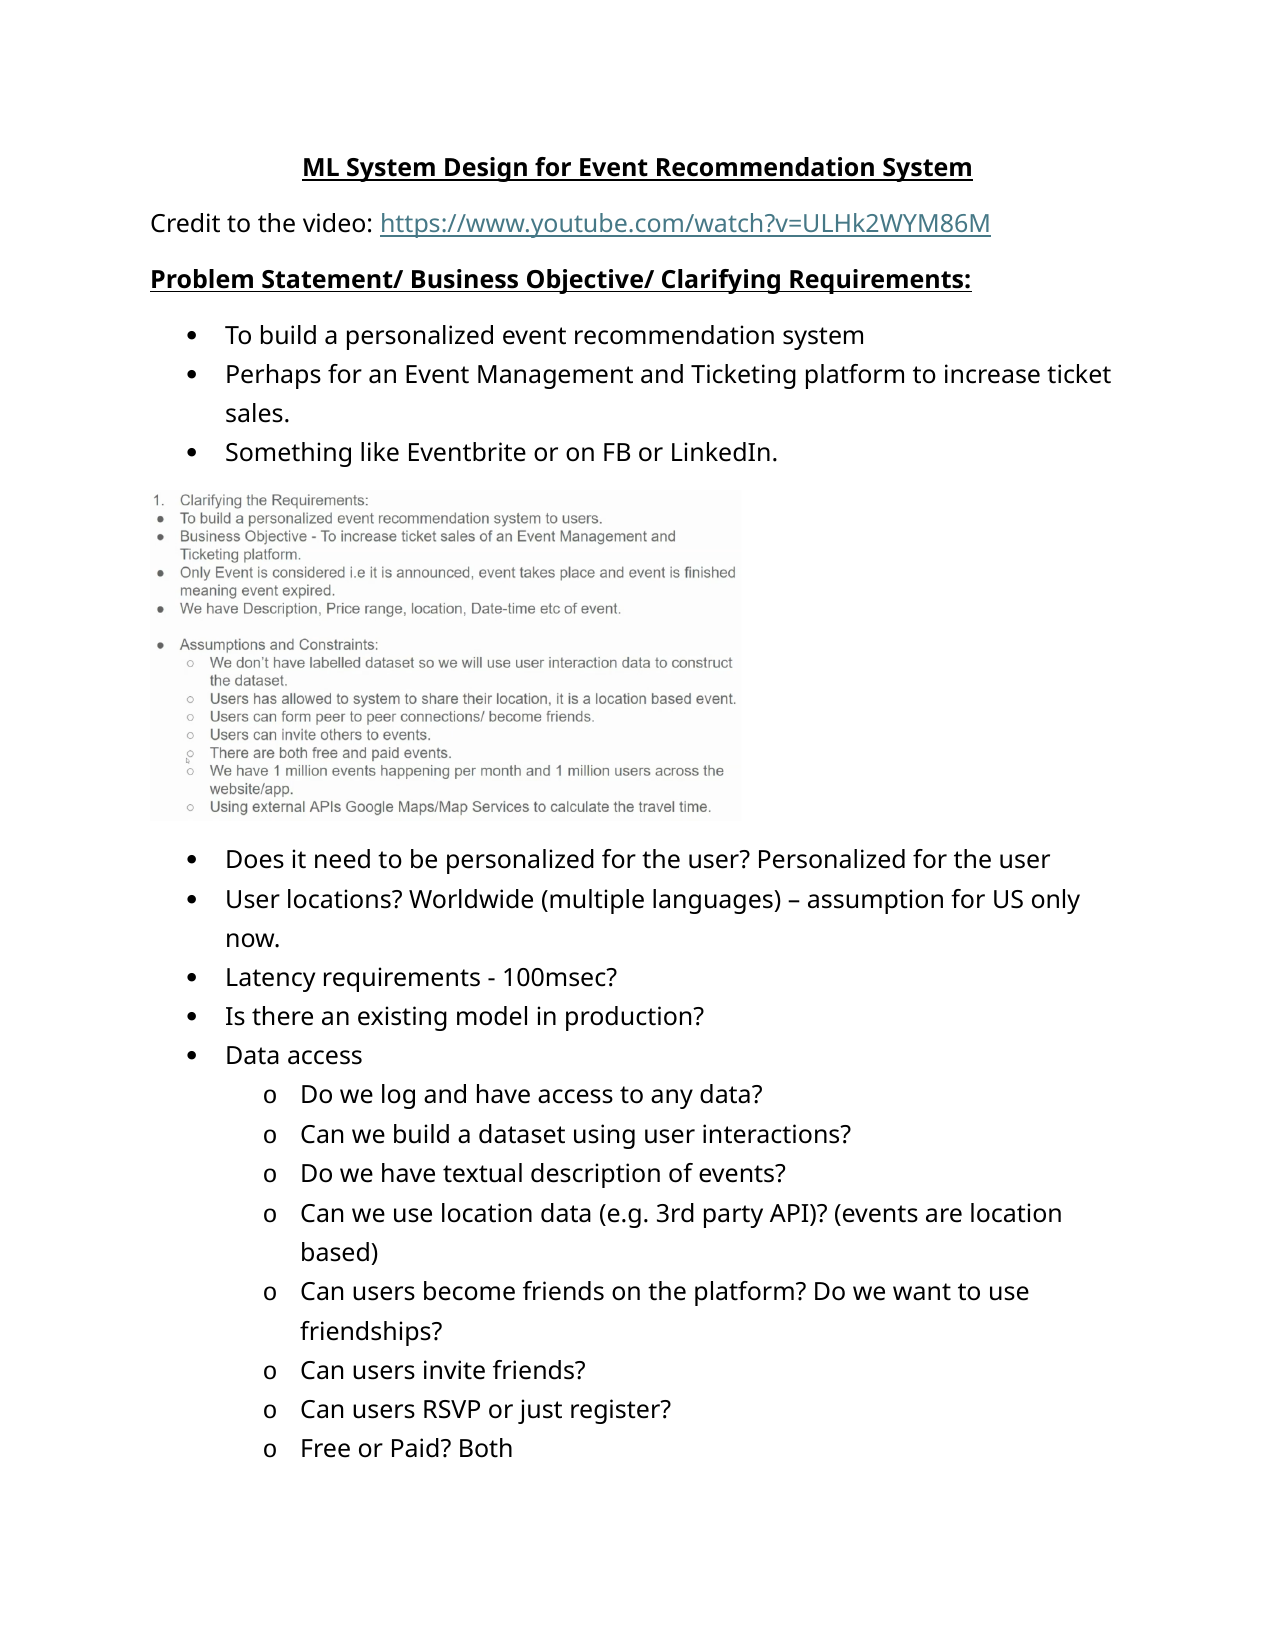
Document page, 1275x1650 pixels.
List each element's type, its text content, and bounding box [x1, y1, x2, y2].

list Data access [187, 1038, 1125, 1072]
list Something like Eventbrite or on FB or LinkedIn. [187, 435, 1125, 469]
list Do we log and have access to any data? [262, 1077, 1125, 1111]
list To build a personalized event recommendation system [187, 317, 1125, 352]
list Perhaps for an Event Management and Ticketing platform to increase ticket sales. [187, 357, 1125, 430]
text ML System Design for Event Recommendation System [150, 150, 1125, 184]
list Do we have textual description of events? [262, 1156, 1125, 1190]
list Free or Paid? Both [262, 1431, 1125, 1465]
list Can we build a dataset using user interactions? [262, 1116, 1125, 1151]
list Can users RSVP or just register? [262, 1392, 1125, 1426]
list Latency requirements - 100msec? [187, 959, 1125, 994]
list Can users invite friends? [262, 1352, 1125, 1387]
picture [150, 490, 742, 821]
list User locations? Worldwide (multiple languages) – assumption for US only now. [187, 881, 1125, 954]
list Can users become friends on the platform? Do we want to use friendships? [262, 1274, 1125, 1347]
text Problem Statement/ Business Objective/ Clarifying Requirements: [150, 262, 1125, 296]
text Credit to the video: https://www.youtube.com/watch?v=ULHk2WYM86M [150, 206, 1125, 240]
list Is there an existing model in production? [187, 999, 1125, 1033]
list Can we use location data (e.g. 3rd party API)? (events are location based) [262, 1195, 1125, 1269]
list Does it need to be personalized for the user? Personalized for the user [187, 842, 1125, 876]
